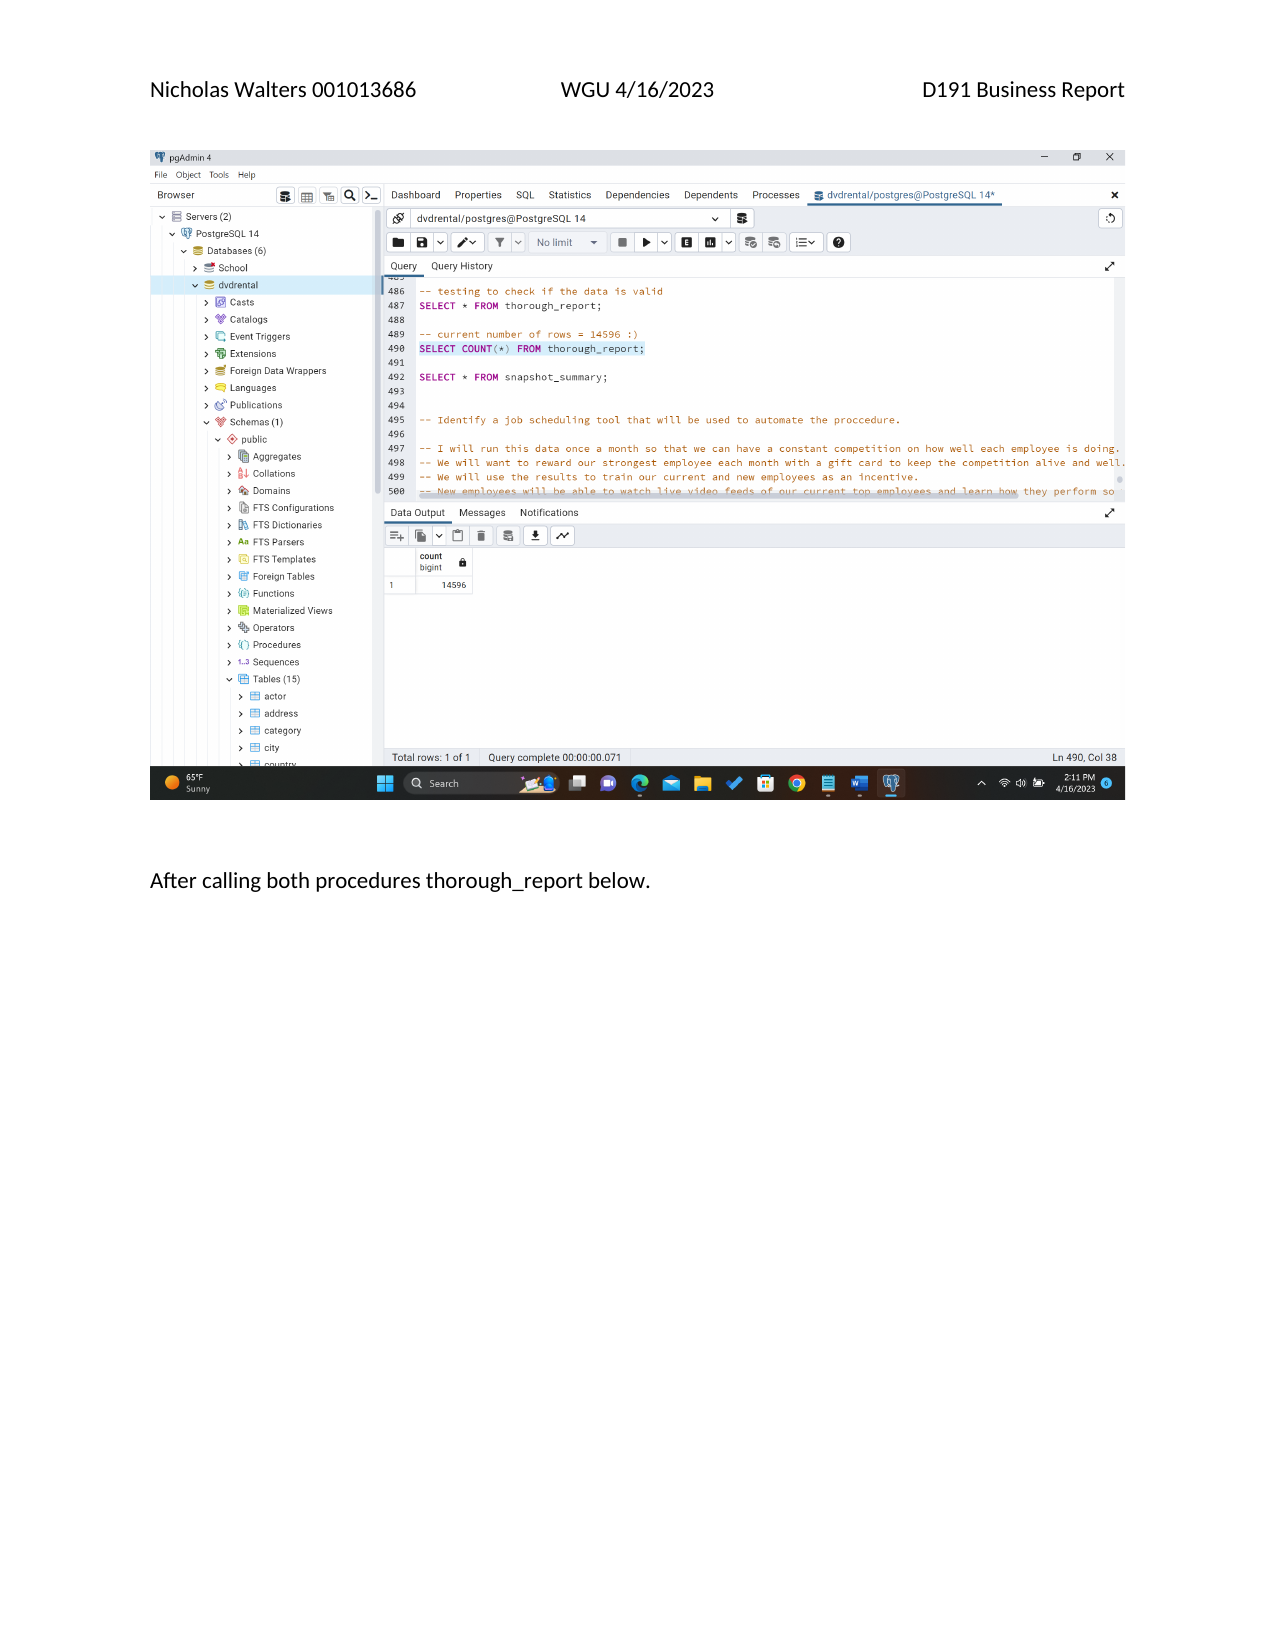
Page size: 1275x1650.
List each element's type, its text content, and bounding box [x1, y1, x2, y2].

picture [150, 150, 1125, 800]
text After calling both procedures thorough_report below. [150, 866, 1125, 894]
